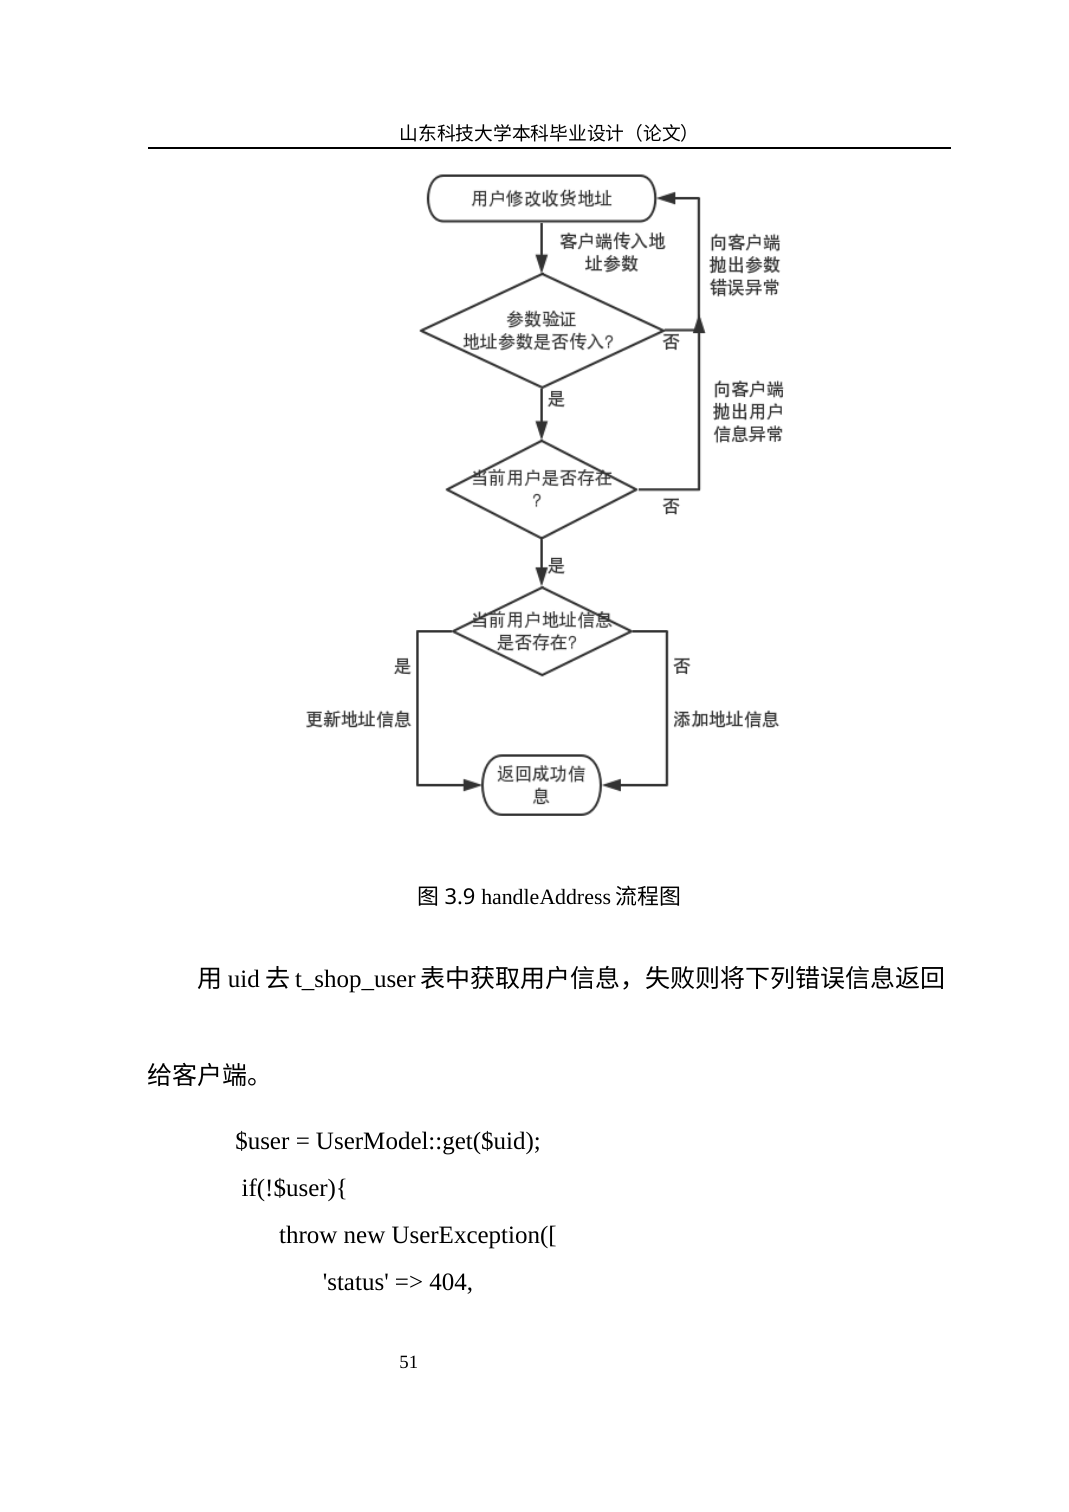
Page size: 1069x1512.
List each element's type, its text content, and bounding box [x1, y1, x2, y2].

text 'status' => 404, [191, 1265, 951, 1297]
text 用uid去t_shop_user表中获取用户信息，失败则将下列错误信息返回给客户端。 [148, 944, 951, 1106]
text if(!$user){ [191, 1171, 951, 1204]
text throw new UserException([ [191, 1218, 951, 1251]
text $user = UserModel::get($uid); [191, 1124, 951, 1157]
text 图 3.9 handleAddress流程图 [148, 879, 951, 912]
picture [281, 164, 818, 828]
